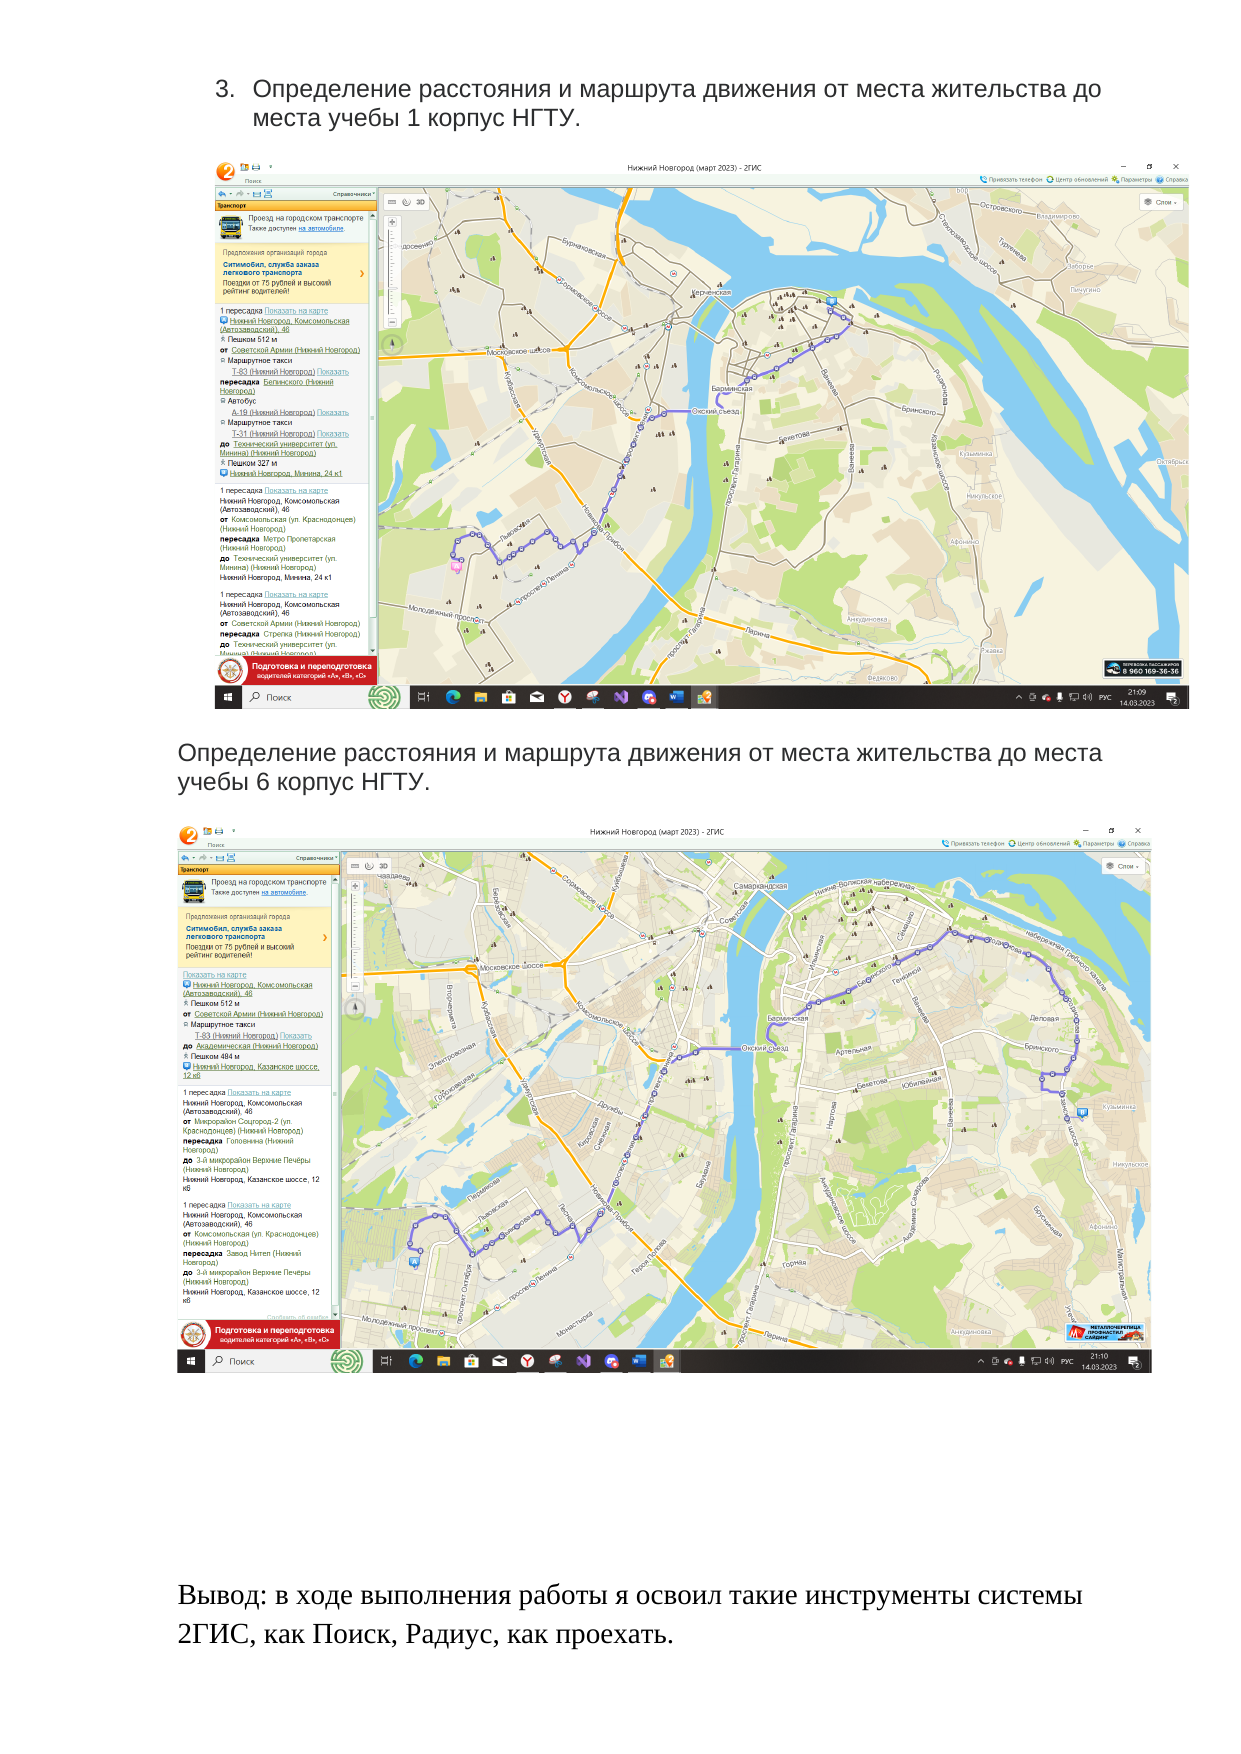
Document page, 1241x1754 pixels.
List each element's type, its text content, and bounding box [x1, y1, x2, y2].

picture [214, 160, 1190, 709]
list Определение расстояния и маршрута движения от места жительства до места учебы 1 корпус НГТУ. [215, 74, 1152, 131]
picture [177, 824, 1152, 1373]
text Определение расстояния и маршрута движения от места жительства до места учебы 6 корпус НГТУ. [177, 738, 1152, 795]
text Вывод: в ходе выполнения работы я освоил такие инструменты системы 2ГИС, как Поиск, Радиус, как проехать. [177, 1577, 1152, 1649]
